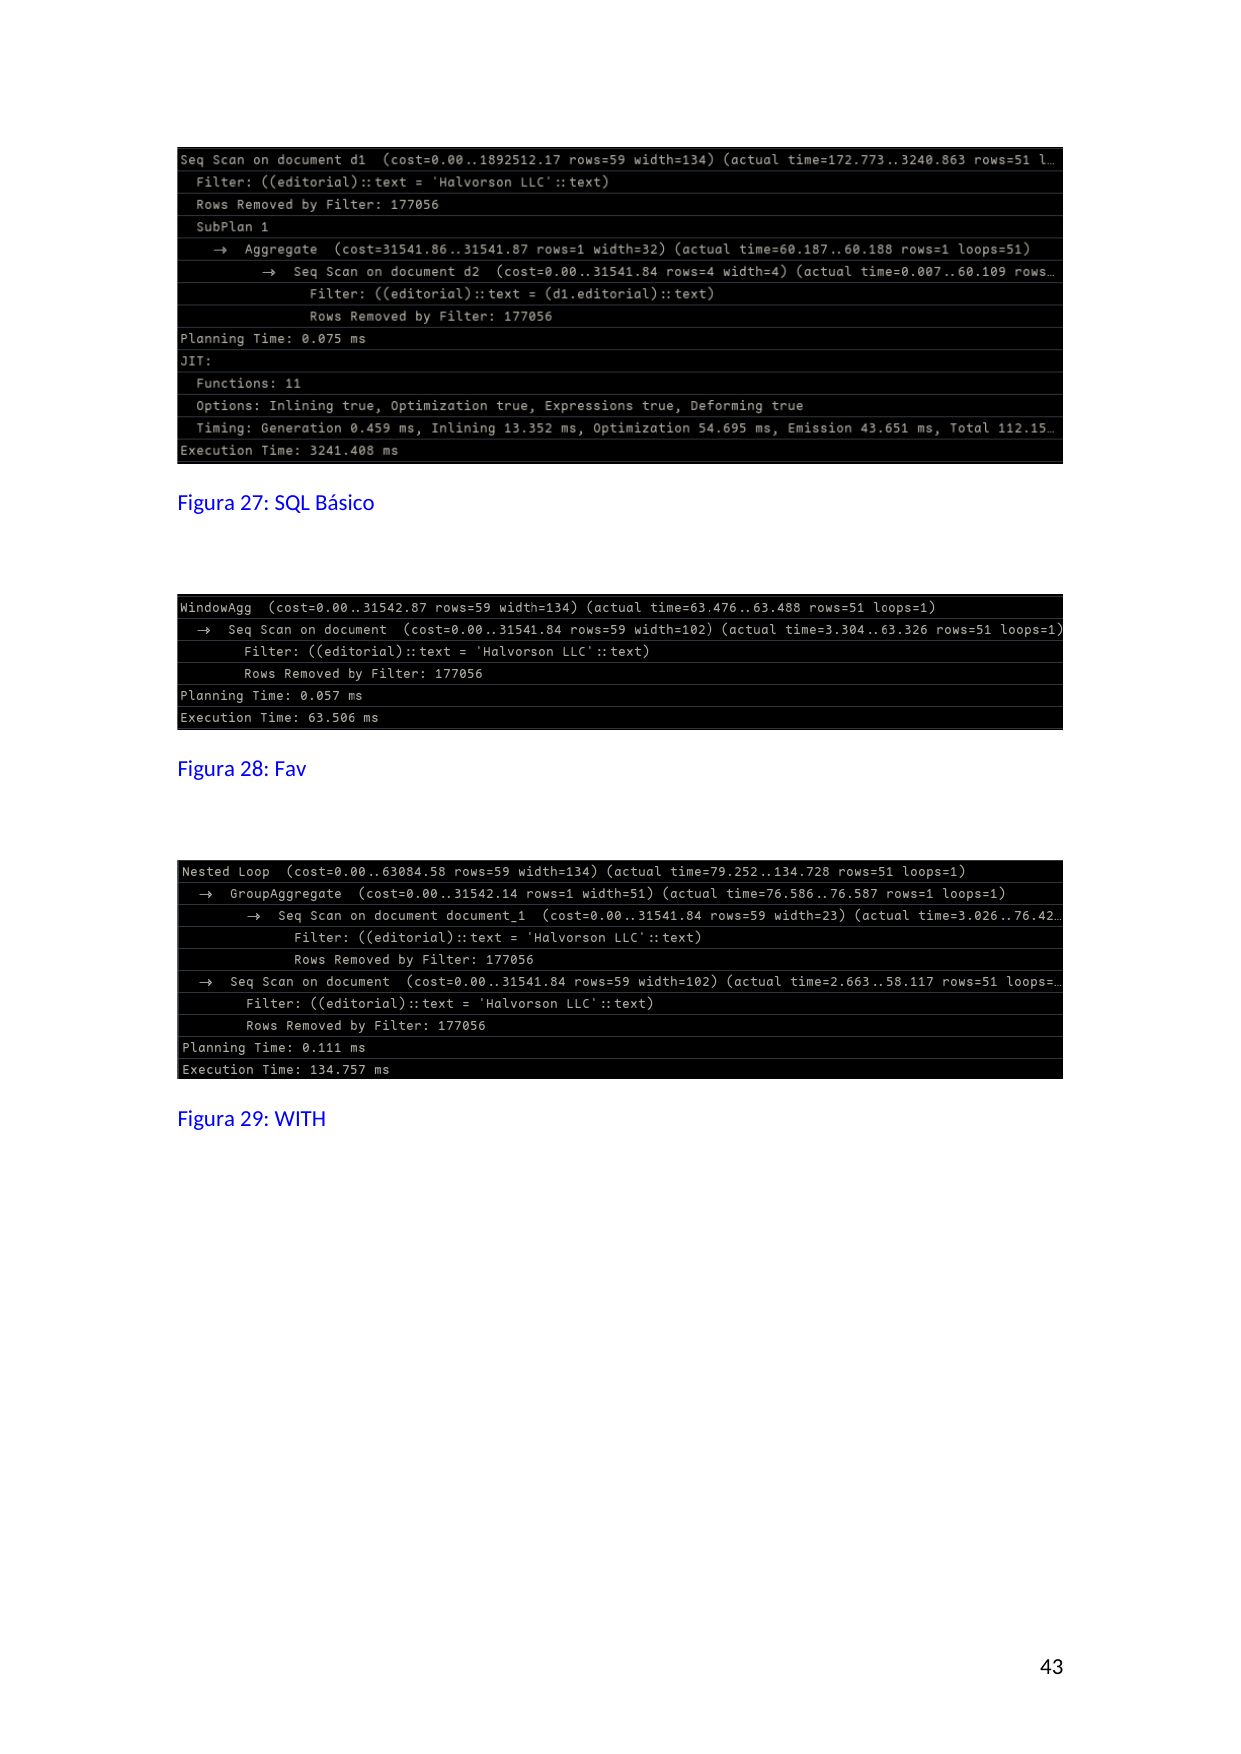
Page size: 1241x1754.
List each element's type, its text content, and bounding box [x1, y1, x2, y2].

picture [177, 147, 1063, 464]
text Figura 27: SQL Básico [177, 488, 1063, 516]
picture [177, 860, 1063, 1079]
text Figura 28: Fav [177, 754, 1063, 782]
picture [177, 594, 1063, 730]
text Figura 29: WITH [177, 1104, 1063, 1132]
